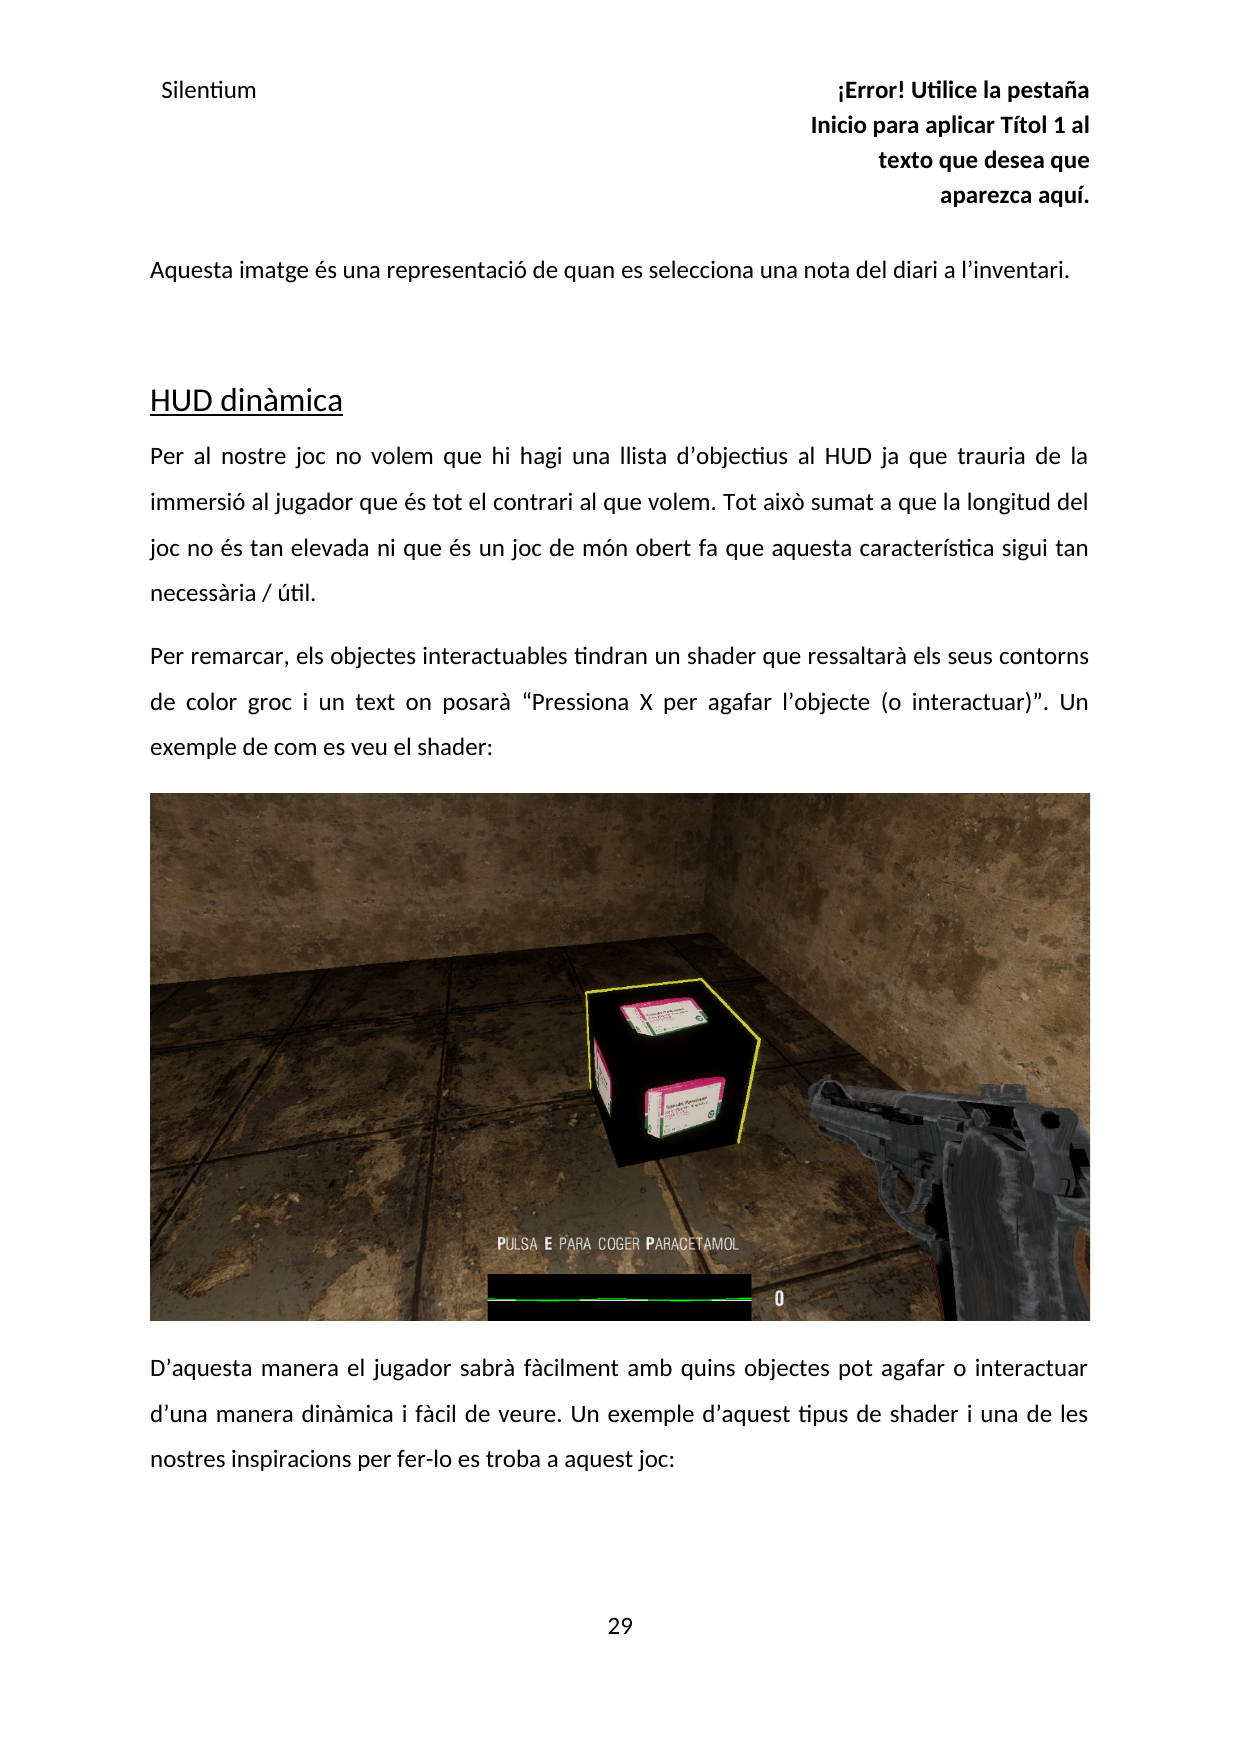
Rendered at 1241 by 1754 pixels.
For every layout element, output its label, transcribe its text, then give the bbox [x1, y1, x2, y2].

text Per remarcar, els objectes interactuables tindran un shader que ressaltarà els seus contorns de color groc i un text on posarà “Pressiona X per agafar l’objecte (o interactuar)”. Un exemple de com es veu el shader: [150, 640, 1090, 762]
text Aquesta imatge és una representació de quan es selecciona una nota del diari a l’inventari. [150, 254, 1090, 285]
picture [150, 793, 1091, 1321]
subtitle HUD dinàmica [150, 379, 1090, 420]
text Per al nostre joc no volem que hi hagi una llista d’objectius al HUD ja que trauria de la immersió al jugador que és tot el contrari al que volem. Tot això sumat a que la longitud del joc no és tan elevada ni que és un joc de món obert fa que aquesta característica sigui tan necessària / útil. [150, 440, 1090, 608]
text D’aquesta manera el jugador sabrà fàcilment amb quins objectes pot agafar o interactuar d’una manera dinàmica i fàcil de veure. Un exemple d’aquest tipus de shader i una de les nostres inspiracions per fer-lo es troba a aquest joc: [150, 1352, 1090, 1474]
